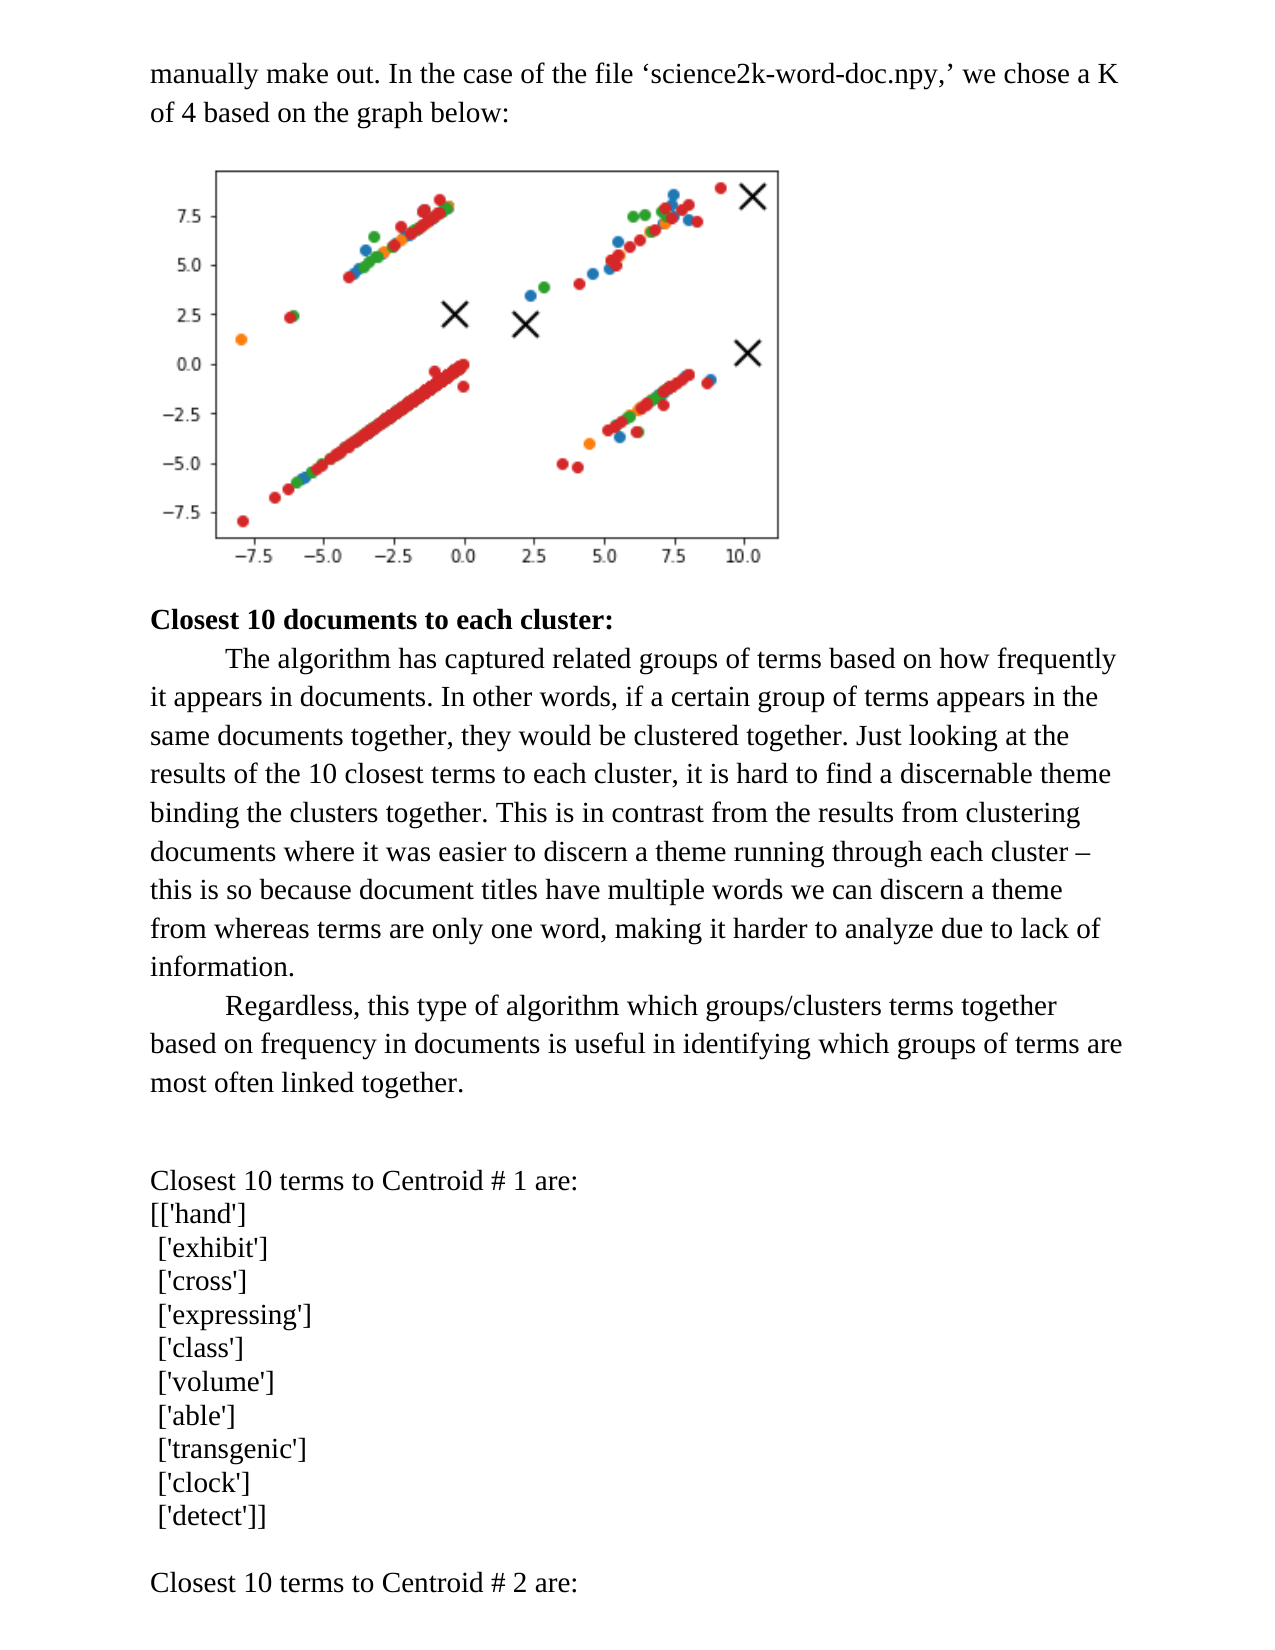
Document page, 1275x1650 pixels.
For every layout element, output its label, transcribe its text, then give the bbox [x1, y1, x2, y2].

text ['clock'] [150, 1465, 1125, 1498]
text ['cross'] [150, 1263, 1125, 1297]
text Regardless, this type of algorithm which groups/clusters terms together based on frequency in documents is useful in identifying which groups of terms are most often linked together. [150, 988, 1125, 1098]
text [['hand'] [150, 1196, 1125, 1230]
text ['volume'] [150, 1364, 1125, 1398]
text ['expressing'] [150, 1297, 1125, 1331]
text Closest 10 terms to Centroid # 1 are: [150, 1163, 1125, 1196]
text ['exhibit'] [150, 1230, 1125, 1263]
text The algorithm has captured related groups of terms based on how frequently it appears in documents. In other words, if a certain group of terms appears in the same documents together, they would be clustered together. Just looking at the results of the 10 closest terms to each cluster, it is hard to find a discernable theme binding the clusters together. This is in contrast from the results from clustering documents where it was easier to discern a theme running through each cluster – this is so because document titles have multiple words we can discern a theme from whereas terms are only one word, making it harder to analyze due to lack of information. [150, 641, 1125, 983]
text Closest 10 documents to each cluster: [150, 602, 1125, 636]
text Closest 10 terms to Centroid # 2 are: [150, 1565, 1125, 1599]
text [150, 56, 1125, 128]
text ['detect']] [150, 1498, 1125, 1532]
text ['class'] [150, 1331, 1125, 1364]
text ['able'] [150, 1398, 1125, 1431]
picture [150, 154, 796, 578]
text ['transgenic'] [150, 1431, 1125, 1465]
